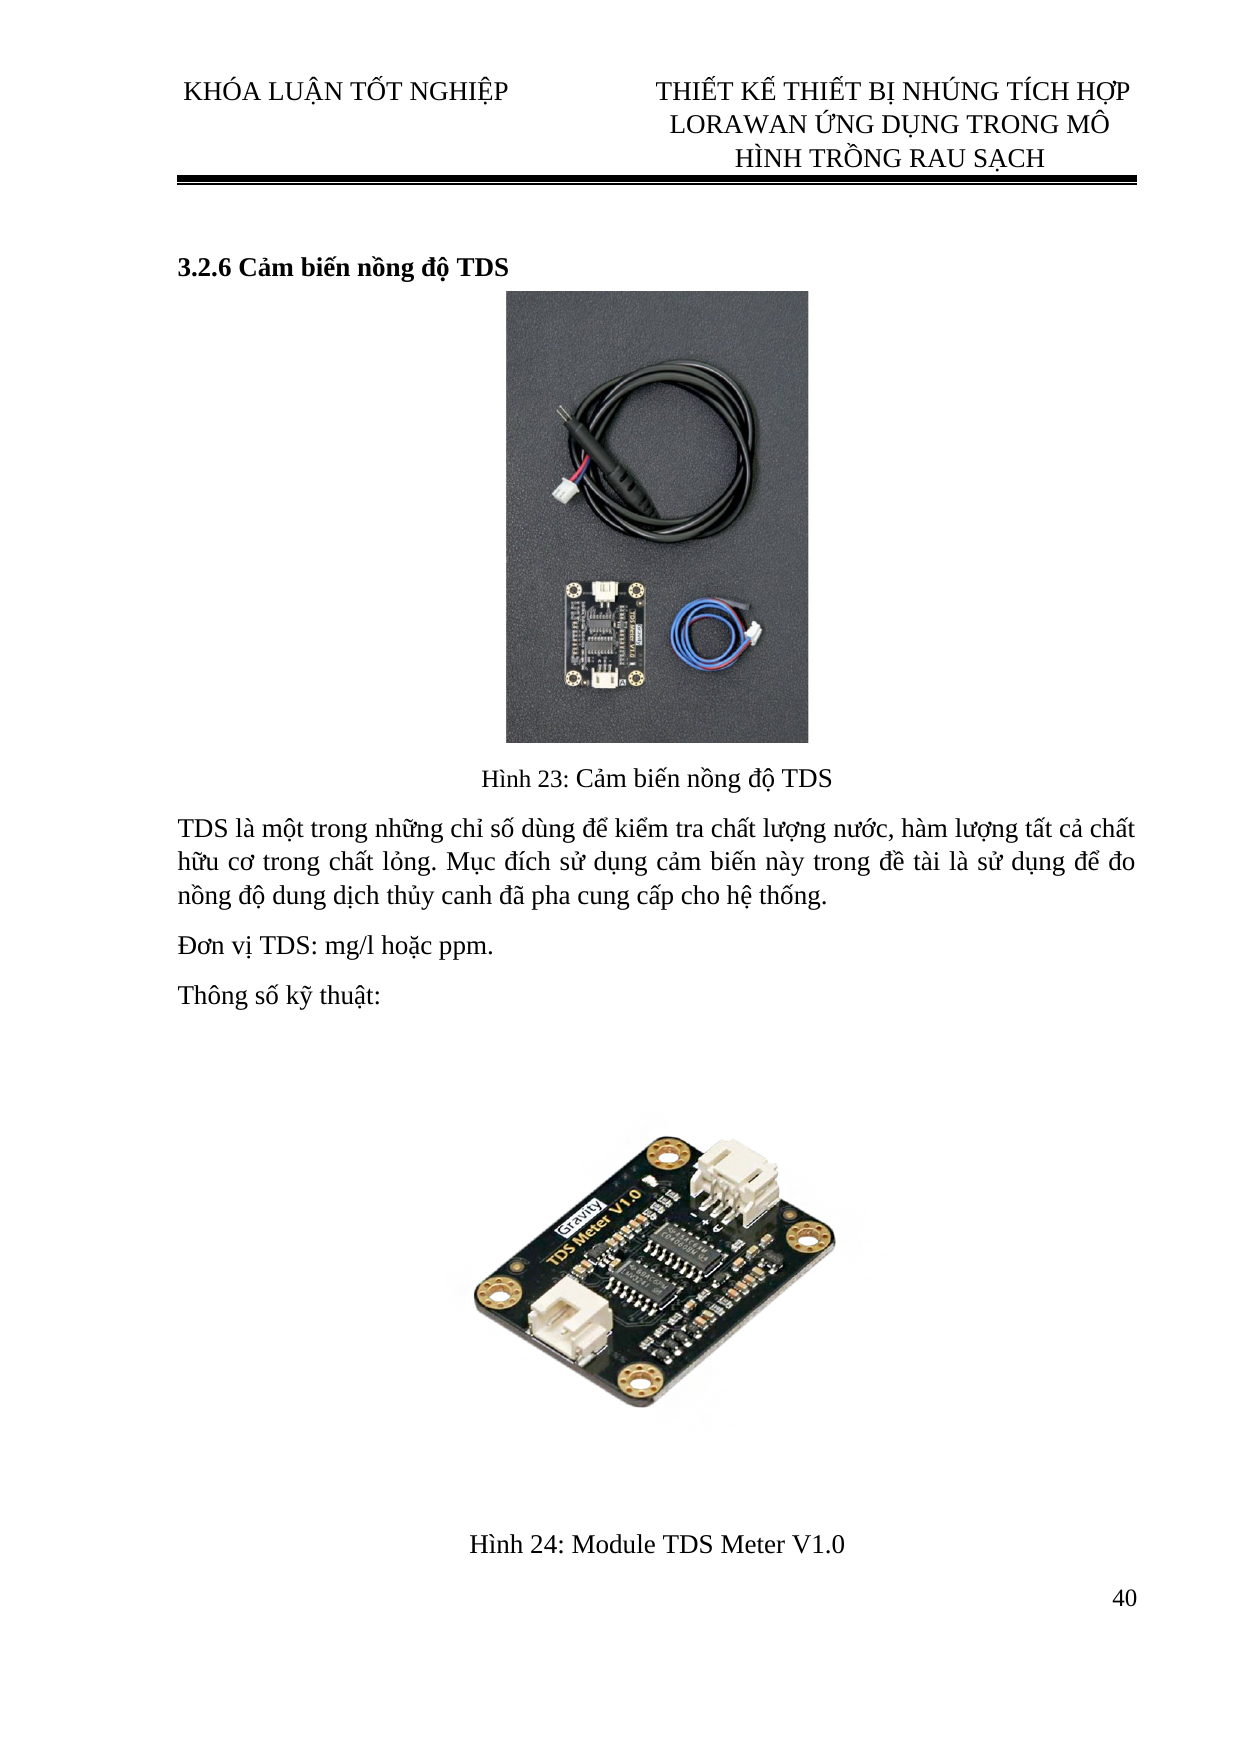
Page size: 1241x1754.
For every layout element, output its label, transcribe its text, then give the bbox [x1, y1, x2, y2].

text Hình 24: Module TDS Meter V1.0 [177, 1528, 1137, 1559]
text TDS là một trong những chỉ số dùng để kiểm tra chất lượng nước, hàm lượng tất cả chất hữu cơ trong chất lỏng. Mục đích sử dụng cảm biến này trong đề tài là sử dụng để đo nồng độ dung dịch thủy canh đã pha cung cấp cho hệ thống. [177, 812, 1137, 910]
picture [355, 291, 959, 743]
subtitle 3.2.6 Cảm biến nồng độ TDS [177, 251, 1137, 283]
picture [417, 1029, 897, 1510]
text Đơn vị TDS: mg/l hoặc ppm. [177, 929, 1137, 960]
text Thông số kỹ thuật: [177, 979, 1137, 1011]
text Hình 23: Cảm biến nồng độ TDS [177, 762, 1137, 793]
